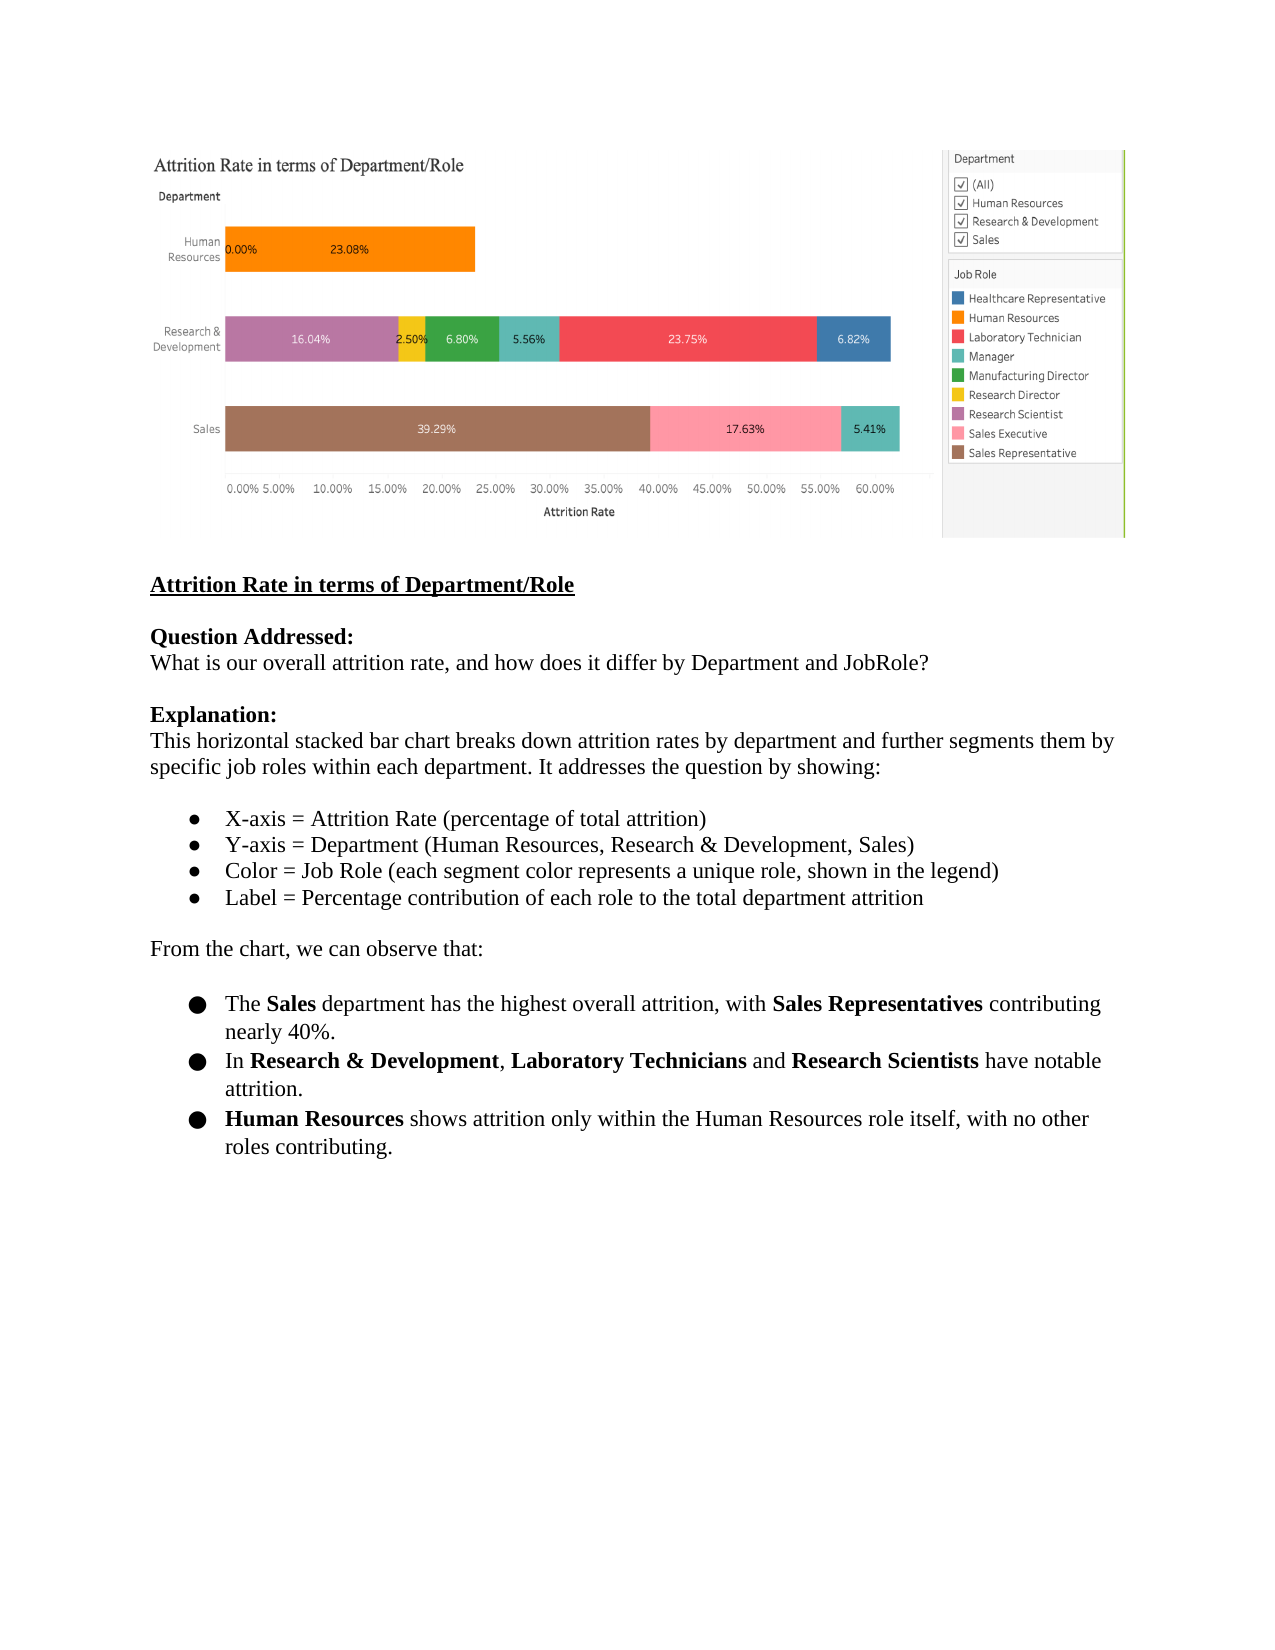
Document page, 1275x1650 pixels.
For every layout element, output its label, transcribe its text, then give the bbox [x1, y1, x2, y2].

text Explanation: This horizontal stacked bar chart breaks down attrition rates by department and further segments them by specific job roles within each department. It addresses the question by showing: [150, 701, 1125, 780]
list X-axis = Attrition Rate (percentage of total attrition) [187, 805, 1125, 831]
list Color = Job Role (each segment color represents a unique role, shown in the legend) [187, 857, 1125, 884]
text Attrition Rate in terms of Department/Role [150, 572, 1125, 598]
list In Research & Development, Laboratory Technicians and Research Scientists have notable attrition. [187, 1044, 1125, 1102]
list The Sales department has the highest overall attrition, with Sales Representatives contributing nearly 40%. [187, 986, 1125, 1044]
picture [150, 150, 1125, 538]
text Question Addressed: What is our overall attrition rate, and how does it differ by Department and JobRole? [150, 623, 1125, 676]
text From the chart, we can observe that: [150, 935, 1125, 961]
list Y-axis = Department (Human Resources, Research & Development, Sales) [187, 831, 1125, 857]
list Label = Percentage contribution of each role to the total department attrition [187, 884, 1125, 910]
list Human Resources shows attrition only within the Human Resources role itself, with no other roles contributing. [187, 1102, 1125, 1159]
